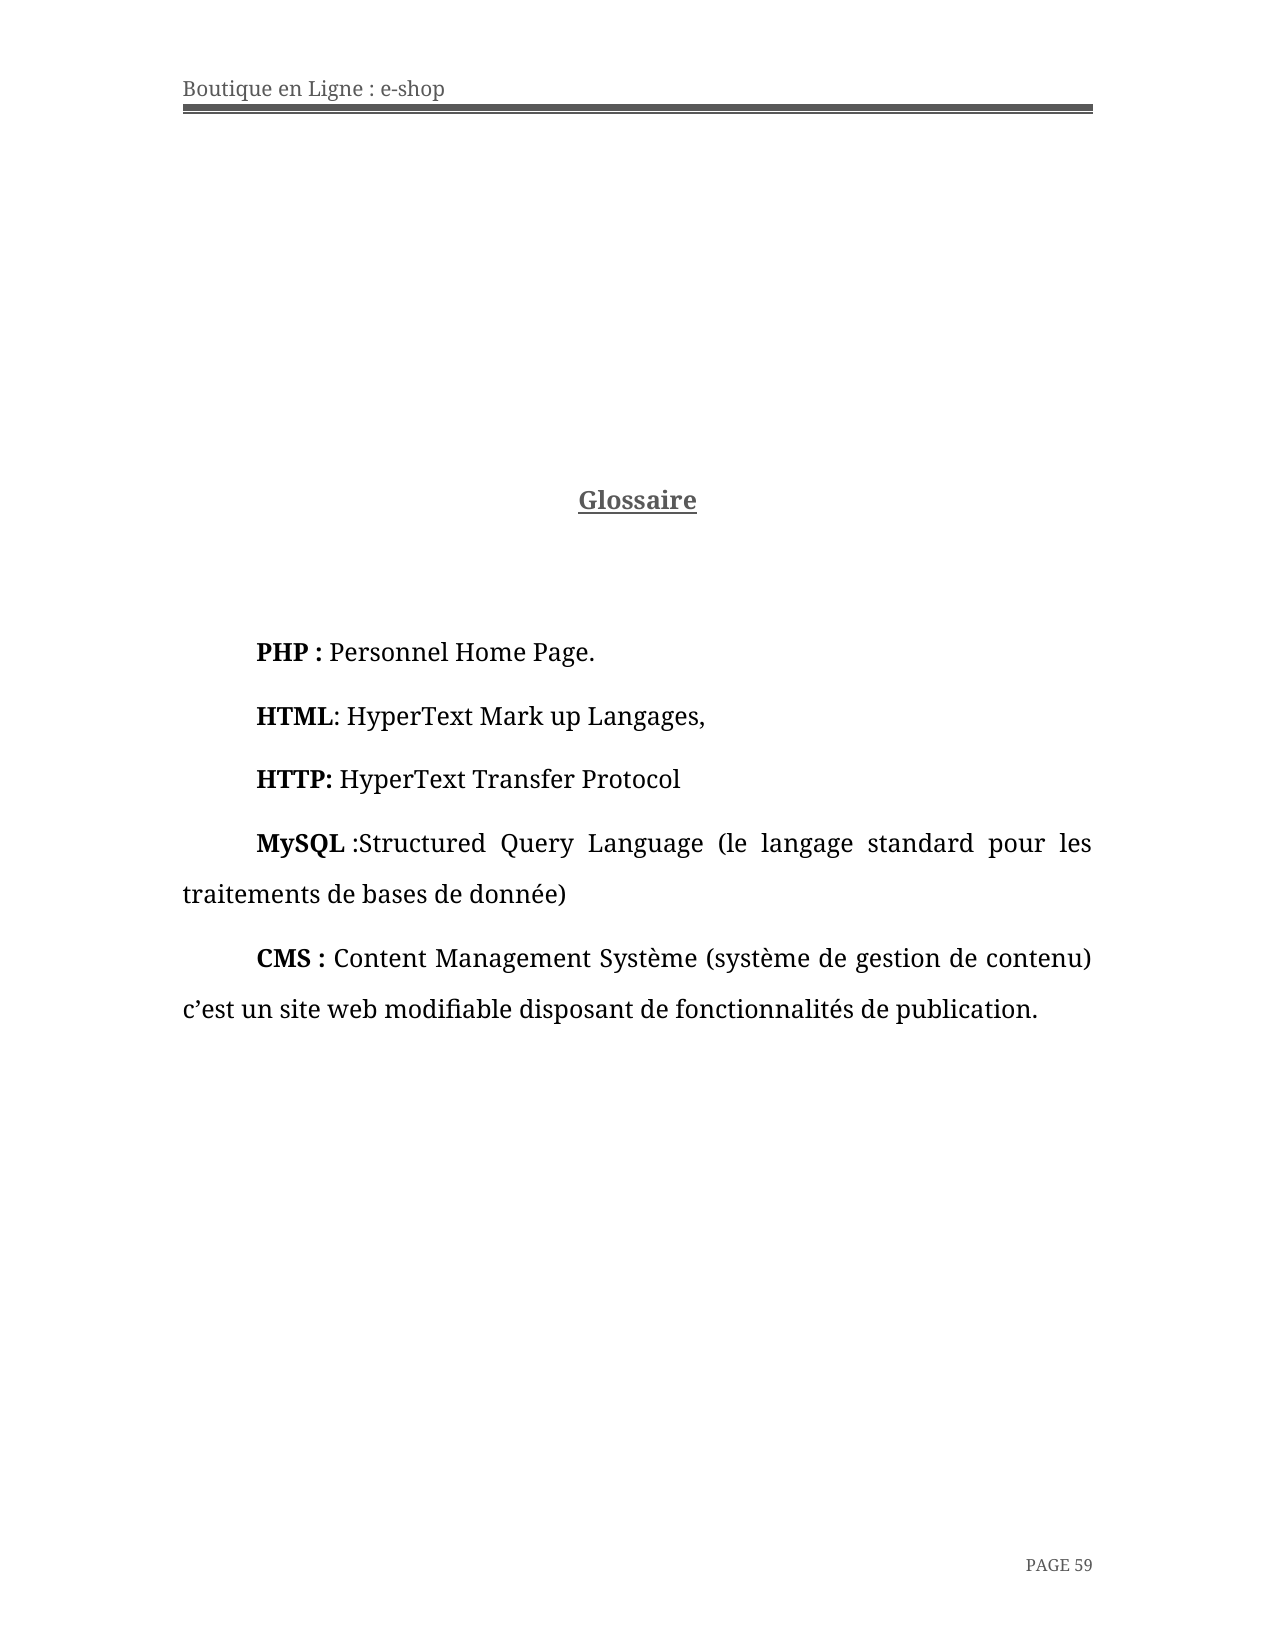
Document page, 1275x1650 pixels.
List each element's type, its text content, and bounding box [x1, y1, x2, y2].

text HTML: HyperText Mark up Langages, [182, 698, 1093, 733]
text PHP : Personnel Home Page. [182, 635, 1093, 669]
text HTTP: HyperText Transfer Protocol [182, 762, 1093, 796]
text Glossaire [182, 483, 1093, 517]
text CMS : Content Management Système (système de gestion de contenu) c’est un site web modifiable disposant de fonctionnalités de publication. [182, 940, 1093, 1025]
text MySQL :Structured Query Language (le langage standard pour les traitements de bases de donnée) [182, 826, 1093, 911]
